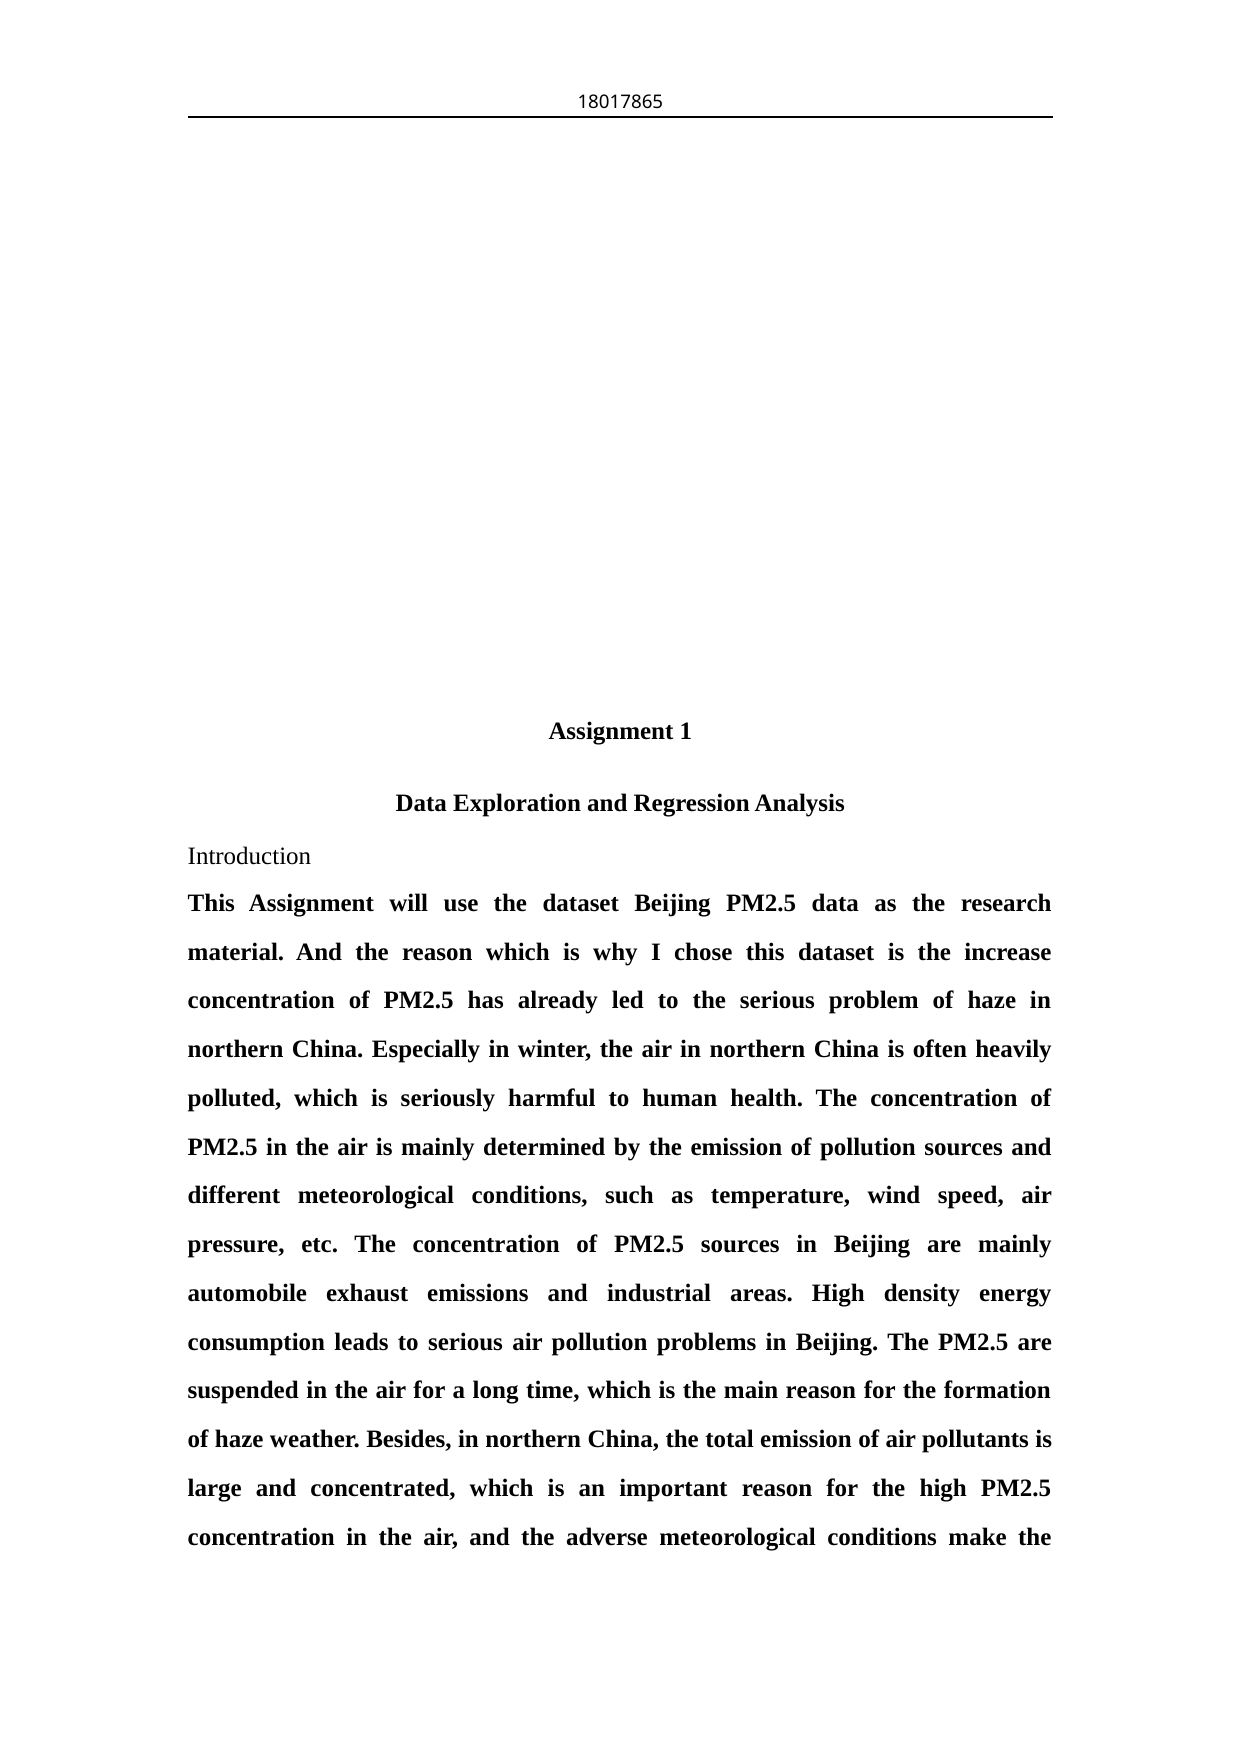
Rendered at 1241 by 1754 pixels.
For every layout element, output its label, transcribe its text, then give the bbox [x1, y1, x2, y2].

title Assignment 1 [187, 714, 1053, 747]
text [187, 886, 1053, 1552]
text Introduction [187, 839, 1053, 872]
title Data Exploration and Regression Analysis [187, 786, 1053, 818]
